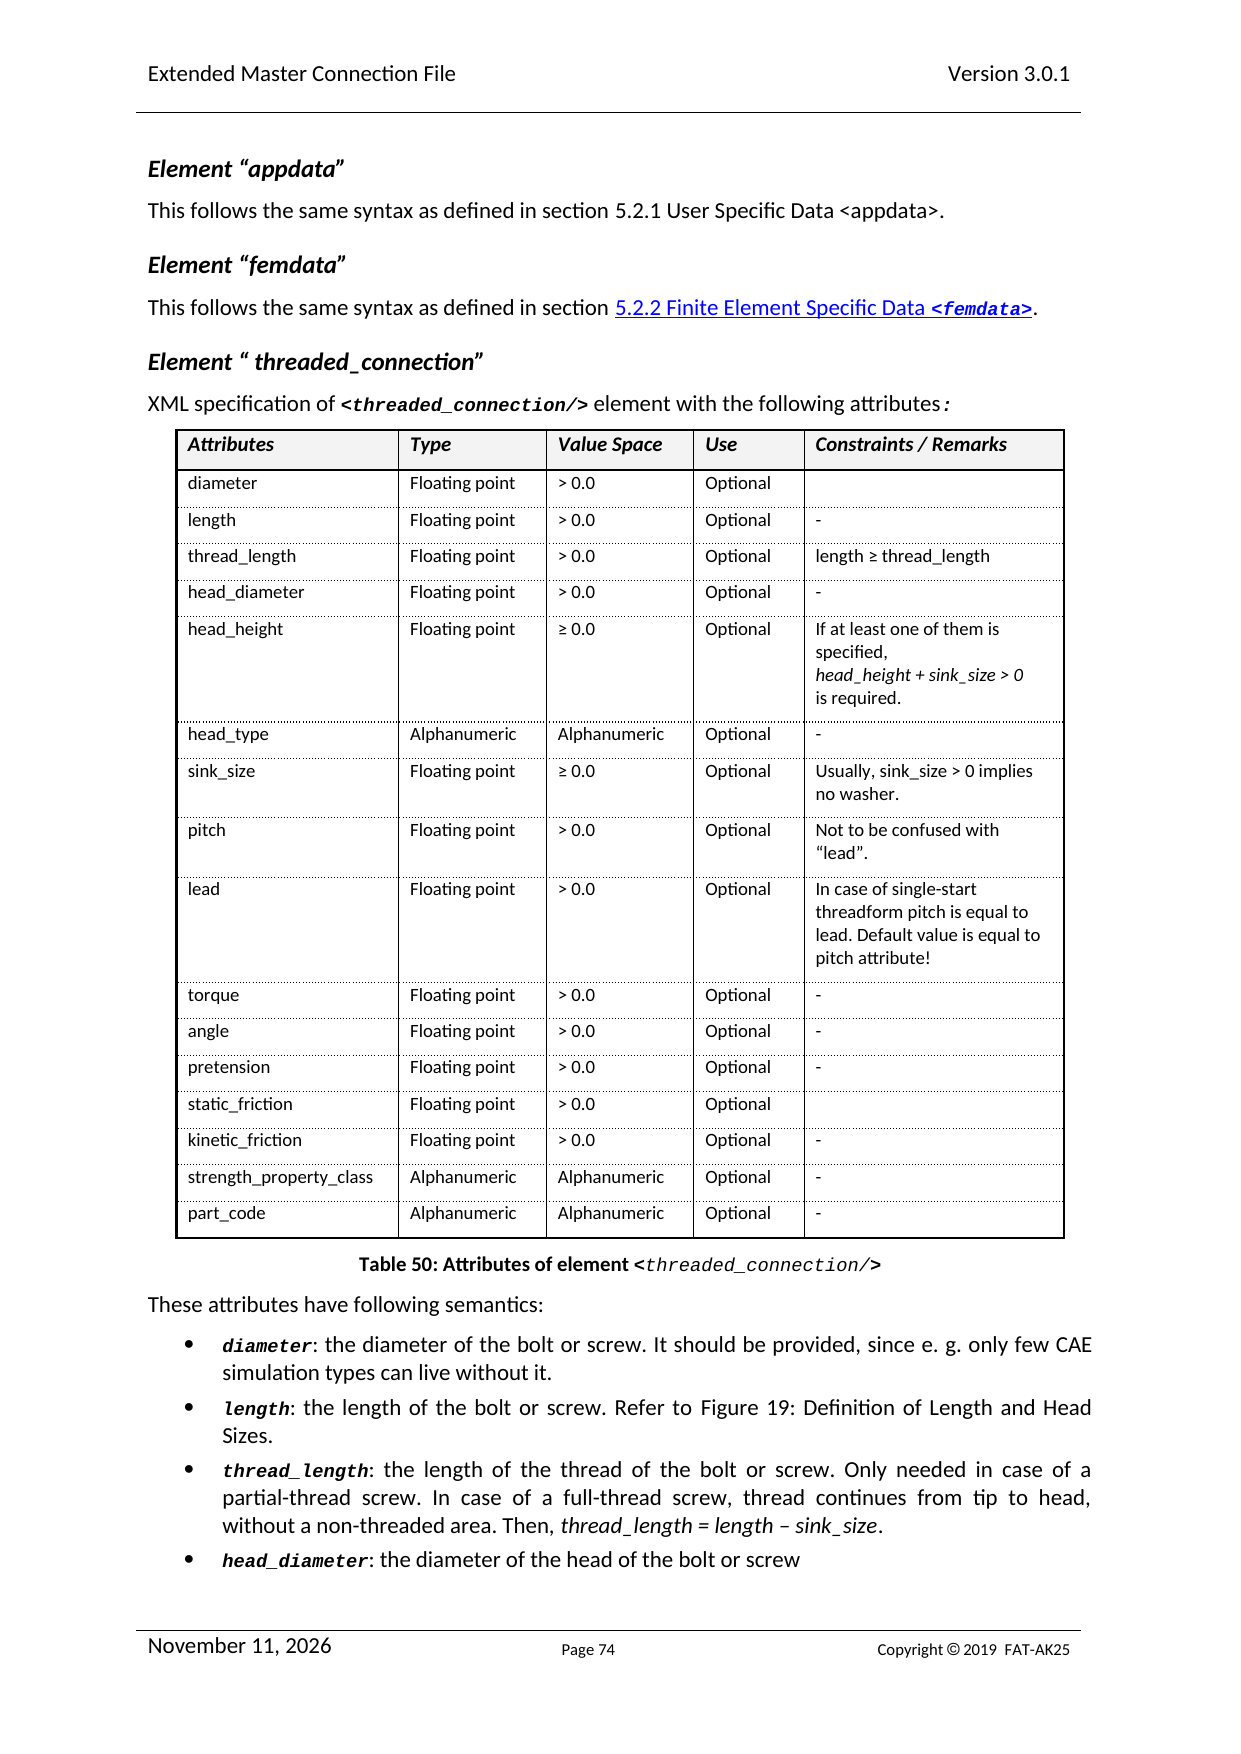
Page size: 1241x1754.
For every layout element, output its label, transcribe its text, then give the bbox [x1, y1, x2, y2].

text XML specification of <threaded_connection/> element with the following attributes: [148, 389, 1092, 417]
text This follows the same syntax as defined in section 5.2.1 User Specific Data <appdata>. [148, 197, 1092, 225]
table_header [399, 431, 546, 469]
text Element “ threaded_connection” [148, 346, 1092, 376]
list thread_length: the length of the thread of the bolt or screw. Only needed in case of a partial-thread screw. In case of a full-thread screw, thread continues from tip to head, without a non-threaded area. Then, thread_length = length – sink_size. [185, 1455, 1092, 1539]
list diameter: the diameter of the bolt or screw. It should be provided, since e. g. only few CAE simulation types can live without it. [185, 1330, 1092, 1386]
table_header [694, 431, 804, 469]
text These attributes have following semantics: [148, 1290, 1092, 1318]
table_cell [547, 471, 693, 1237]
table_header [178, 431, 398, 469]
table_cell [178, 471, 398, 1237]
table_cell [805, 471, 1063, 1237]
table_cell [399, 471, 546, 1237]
text Element “femdata” [148, 250, 1092, 280]
list head_diameter: the diameter of the head of the bolt or screw [185, 1545, 1092, 1573]
text Table 50: Attributes of element <threaded_connection/> [148, 1252, 1092, 1277]
text This follows the same syntax as defined in section 5.2.2 Finite Element Specific Data <femdata>. [148, 293, 1092, 321]
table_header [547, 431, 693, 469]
list length: the length of the bolt or screw. Refer to Figure 19: Definition of Length and Head Sizes. [185, 1393, 1092, 1449]
text Element “appdata” [148, 154, 1092, 184]
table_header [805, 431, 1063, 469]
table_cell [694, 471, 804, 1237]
